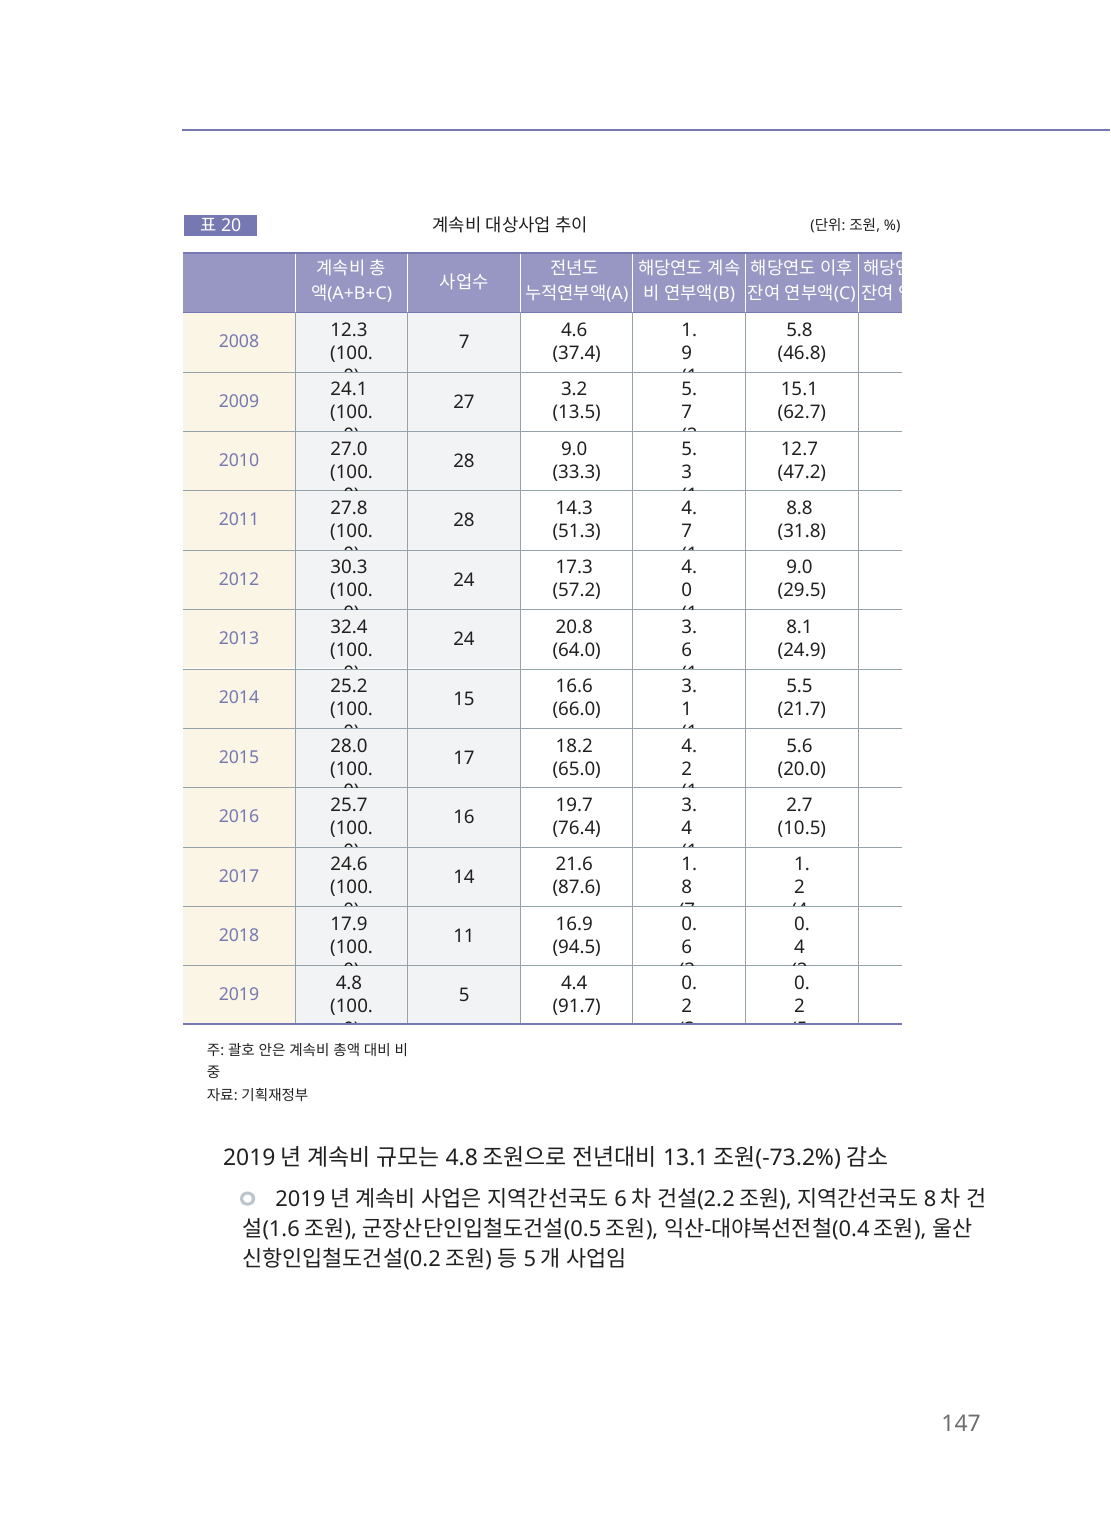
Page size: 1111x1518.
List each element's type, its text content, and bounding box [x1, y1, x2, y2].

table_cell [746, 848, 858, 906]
text 2019년 계속비 사업은 지역간선국도 6차 건설(2.2조원), 지역간선국도 8차 건설(1.6조원), 군장산단인입철도건설(0.5조원), 익산-대야복선전철(0.4조원), 울산 신항인입철도건설(0.2조원) 등 5개 사업임 [221, 1183, 990, 1273]
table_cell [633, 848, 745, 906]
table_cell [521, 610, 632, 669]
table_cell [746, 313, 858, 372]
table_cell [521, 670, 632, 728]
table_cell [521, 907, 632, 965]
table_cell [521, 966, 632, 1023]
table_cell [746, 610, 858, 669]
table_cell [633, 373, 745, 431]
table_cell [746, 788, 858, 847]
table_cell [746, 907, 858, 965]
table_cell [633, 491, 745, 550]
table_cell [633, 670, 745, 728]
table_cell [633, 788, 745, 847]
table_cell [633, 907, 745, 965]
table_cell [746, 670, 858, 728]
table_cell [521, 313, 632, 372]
picture [239, 1190, 257, 1207]
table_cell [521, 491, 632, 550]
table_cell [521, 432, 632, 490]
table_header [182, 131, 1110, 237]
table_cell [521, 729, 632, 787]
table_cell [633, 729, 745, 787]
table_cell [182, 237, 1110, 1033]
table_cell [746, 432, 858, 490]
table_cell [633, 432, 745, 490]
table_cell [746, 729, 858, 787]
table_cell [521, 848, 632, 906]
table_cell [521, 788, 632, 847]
text 주: 괄호 안은 계속비 총액 대비 비중 자료: 기획재정부 [207, 1037, 420, 1105]
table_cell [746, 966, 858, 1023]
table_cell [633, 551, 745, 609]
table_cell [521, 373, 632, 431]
text 2019년 계속비 규모는 4.8조원으로 전년대비 13.1조원(-73.2%) 감소 [223, 1147, 1110, 1170]
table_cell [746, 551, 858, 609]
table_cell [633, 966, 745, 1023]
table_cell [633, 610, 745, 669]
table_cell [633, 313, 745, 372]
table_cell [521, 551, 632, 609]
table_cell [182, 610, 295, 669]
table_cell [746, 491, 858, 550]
text 147 [150, 1413, 980, 1436]
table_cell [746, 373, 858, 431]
